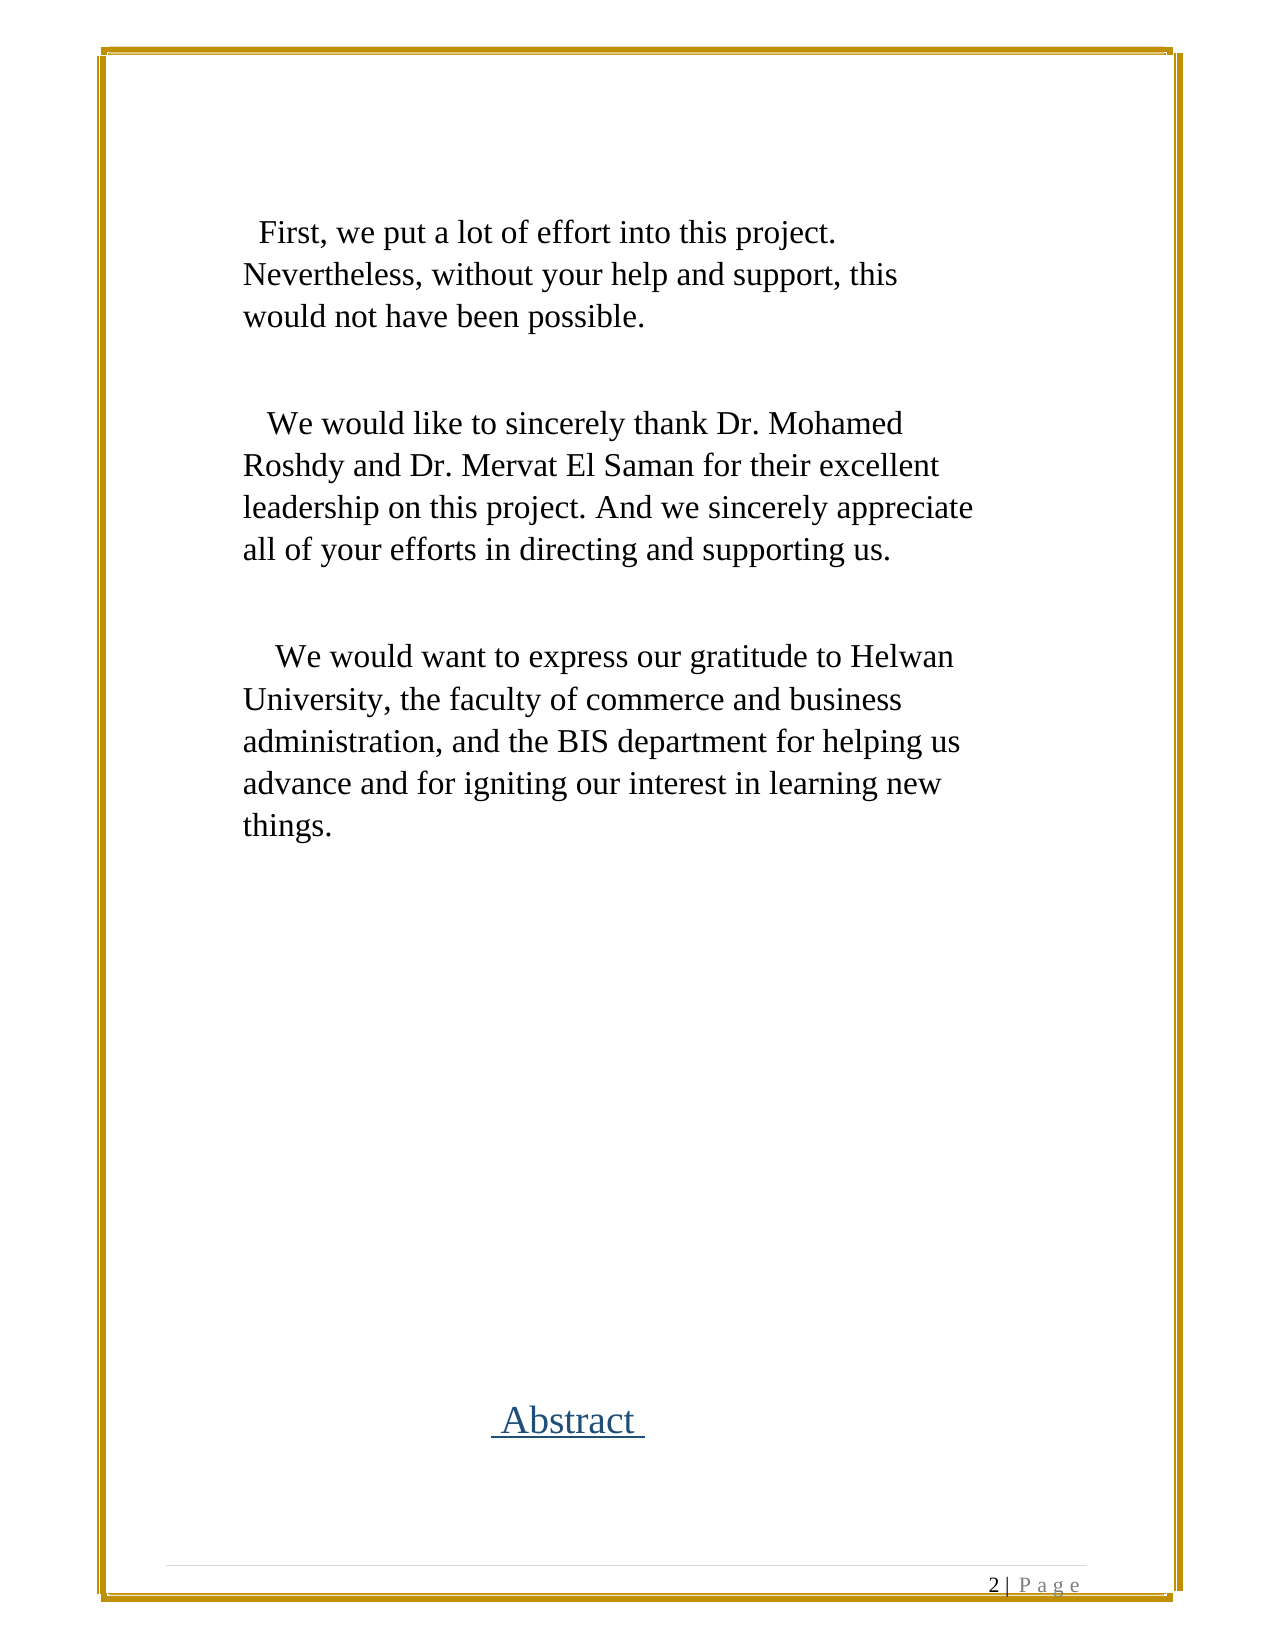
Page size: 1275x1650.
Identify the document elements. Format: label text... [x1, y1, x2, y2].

text First, we put a lot of effort into this project. Nevertheless, without your help and support, this would not have been possible. [242, 212, 979, 334]
picture [108, 46, 1165, 55]
text We would like to sincerely thank Dr. Mohamed Roshdy and Dr. Mervat El Saman for their excellent leadership on this project. And we sincerely appreciate all of your efforts in directing and supporting us. [242, 403, 979, 568]
picture [108, 1592, 1165, 1602]
subtitle Abstract [491, 1397, 1084, 1442]
text We would want to express our gratitude to Helwan University, the faculty of commerce and business administration, and the BIS department for helping us advance and for igniting our interest in learning new things. [242, 637, 979, 843]
